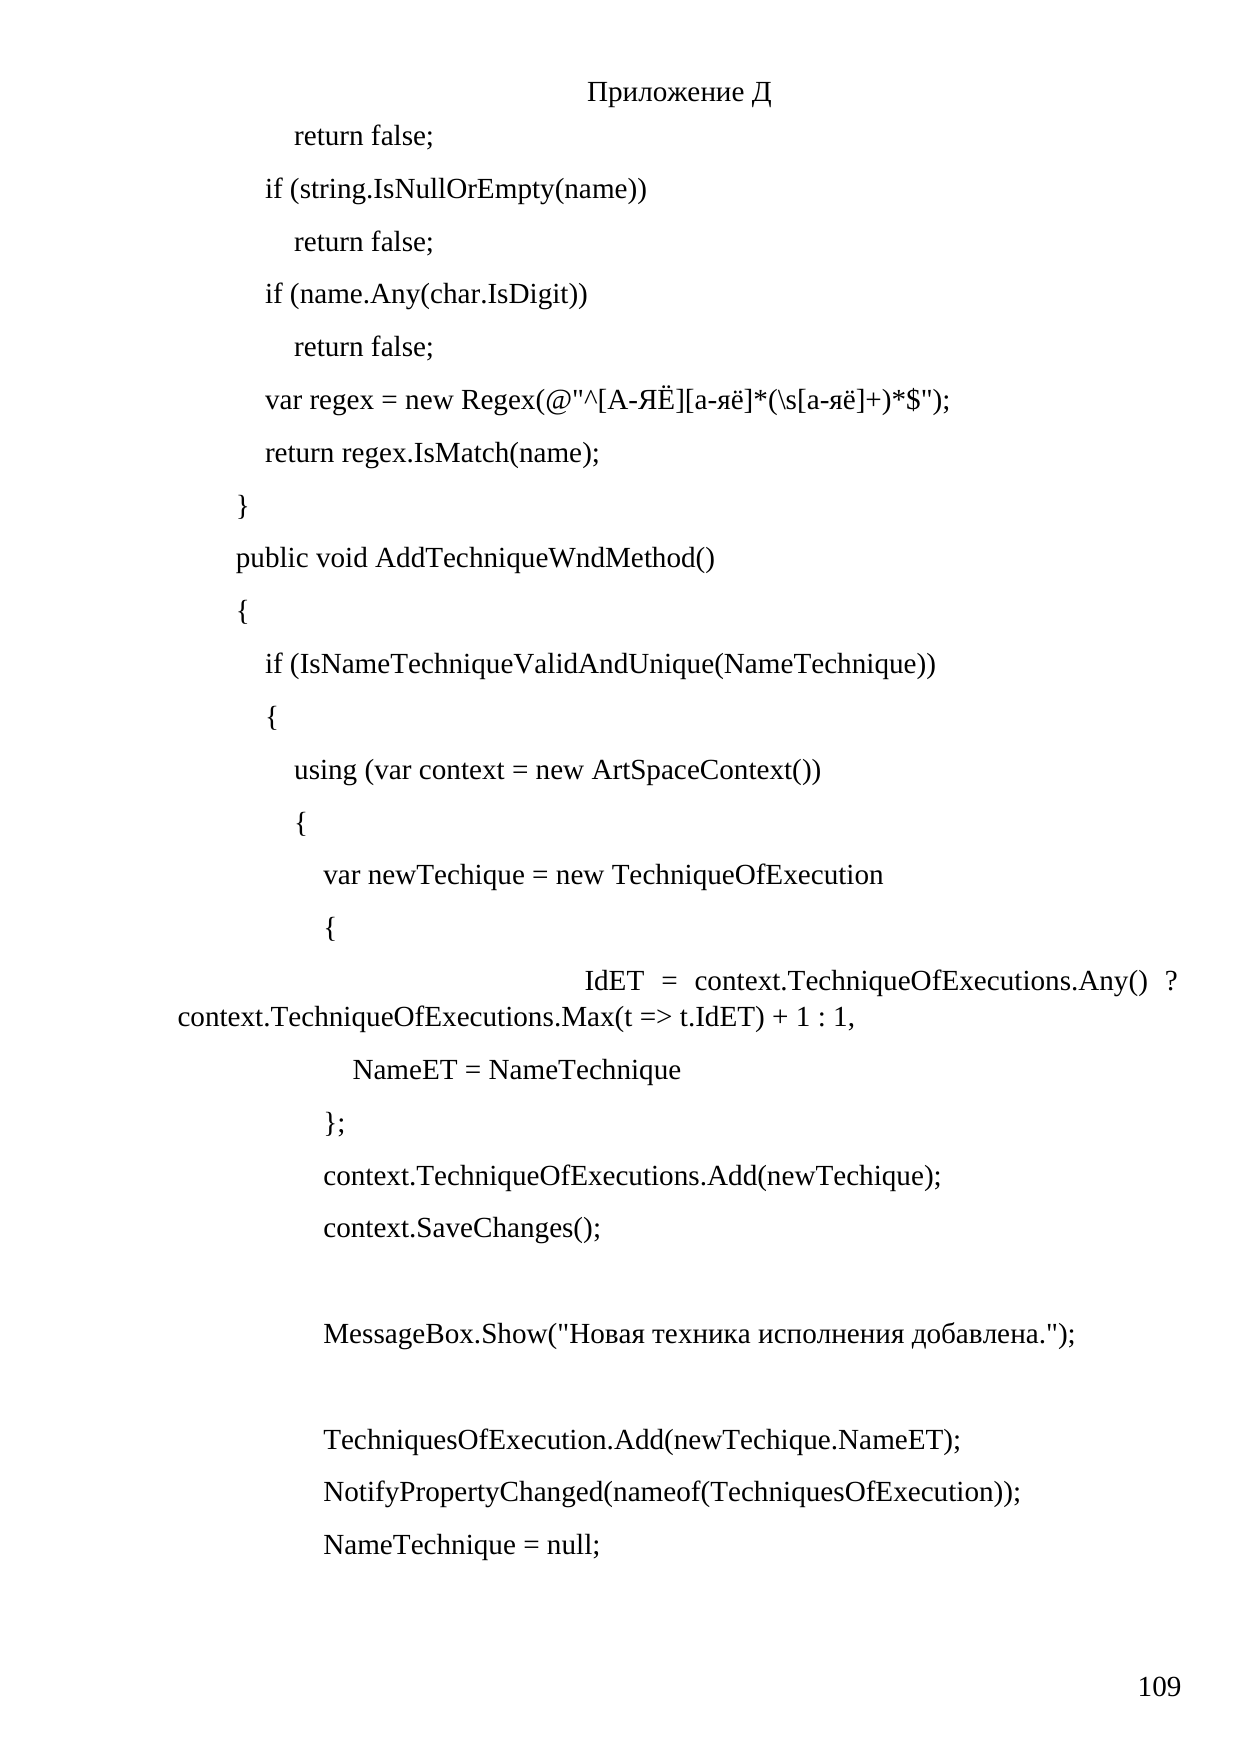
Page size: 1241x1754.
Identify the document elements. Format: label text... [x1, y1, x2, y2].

text { [177, 593, 1181, 627]
text { [177, 910, 1181, 944]
text return regex.IsMatch(name); [177, 435, 1181, 468]
text MessageBox.Show("Новая техника исполнения добавлена."); [177, 1316, 1181, 1350]
text { [177, 805, 1181, 838]
text }; [177, 1105, 1181, 1138]
text context.SaveChanges(); [177, 1211, 1181, 1244]
text public void AddTechniqueWndMethod() [177, 541, 1181, 574]
text } [177, 488, 1181, 521]
text return false; [177, 224, 1181, 257]
text if (string.IsNullOrEmpty(name)) [177, 171, 1181, 204]
text IdET = context.TechniqueOfExecutions.Any() ? context.TechniqueOfExecutions.Max(t => t.IdET) + 1 : 1, [177, 963, 1181, 1033]
text using (var context = new ArtSpaceContext()) [177, 752, 1181, 785]
text NotifyPropertyChanged(nameof(TechniquesOfExecution)); [177, 1474, 1181, 1508]
text if (name.Any(char.IsDigit)) [177, 277, 1181, 310]
text var regex = new Regex(@"^[А-ЯЁ][а-яё]*(\s[а-яё]+)*$"); [177, 382, 1181, 416]
text return false; [177, 118, 1181, 152]
text NameTechnique = null; [177, 1527, 1181, 1561]
text NameET = NameTechnique [177, 1052, 1181, 1086]
text if (IsNameTechniqueValidAndUnique(NameTechnique)) [177, 646, 1181, 680]
text var newTechique = new TechniqueOfExecution [177, 857, 1181, 891]
text return false; [177, 329, 1181, 363]
text TechniquesOfExecution.Add(newTechique.NameET); [177, 1422, 1181, 1455]
text context.TechniqueOfExecutions.Add(newTechique); [177, 1158, 1181, 1191]
text { [177, 699, 1181, 733]
